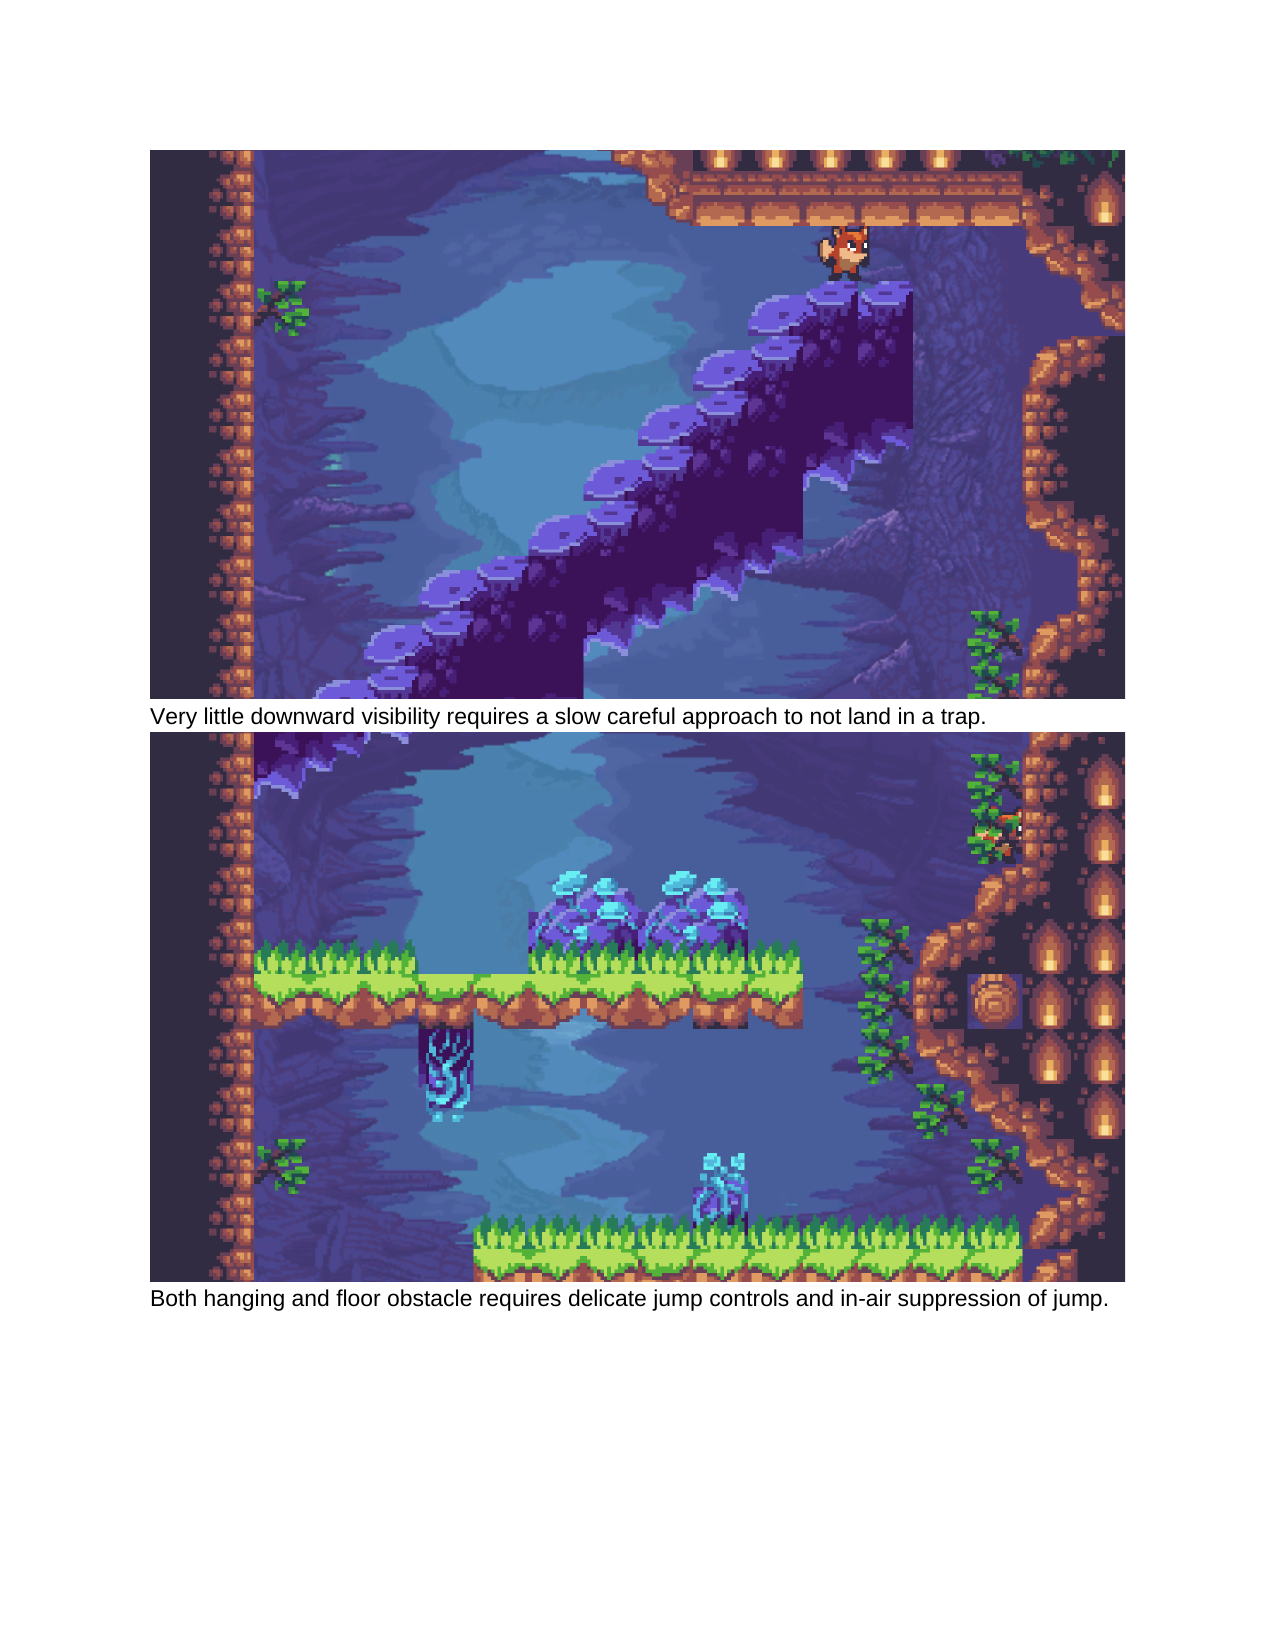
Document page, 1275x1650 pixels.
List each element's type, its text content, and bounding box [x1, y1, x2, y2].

text Both hanging and floor obstacle requires delicate jump controls and in-air suppression of jump. [150, 1285, 1125, 1312]
picture [150, 732, 1125, 1282]
text Very little downward visibility requires a slow careful approach to not land in a trap. [150, 703, 1125, 729]
picture [150, 150, 1125, 699]
